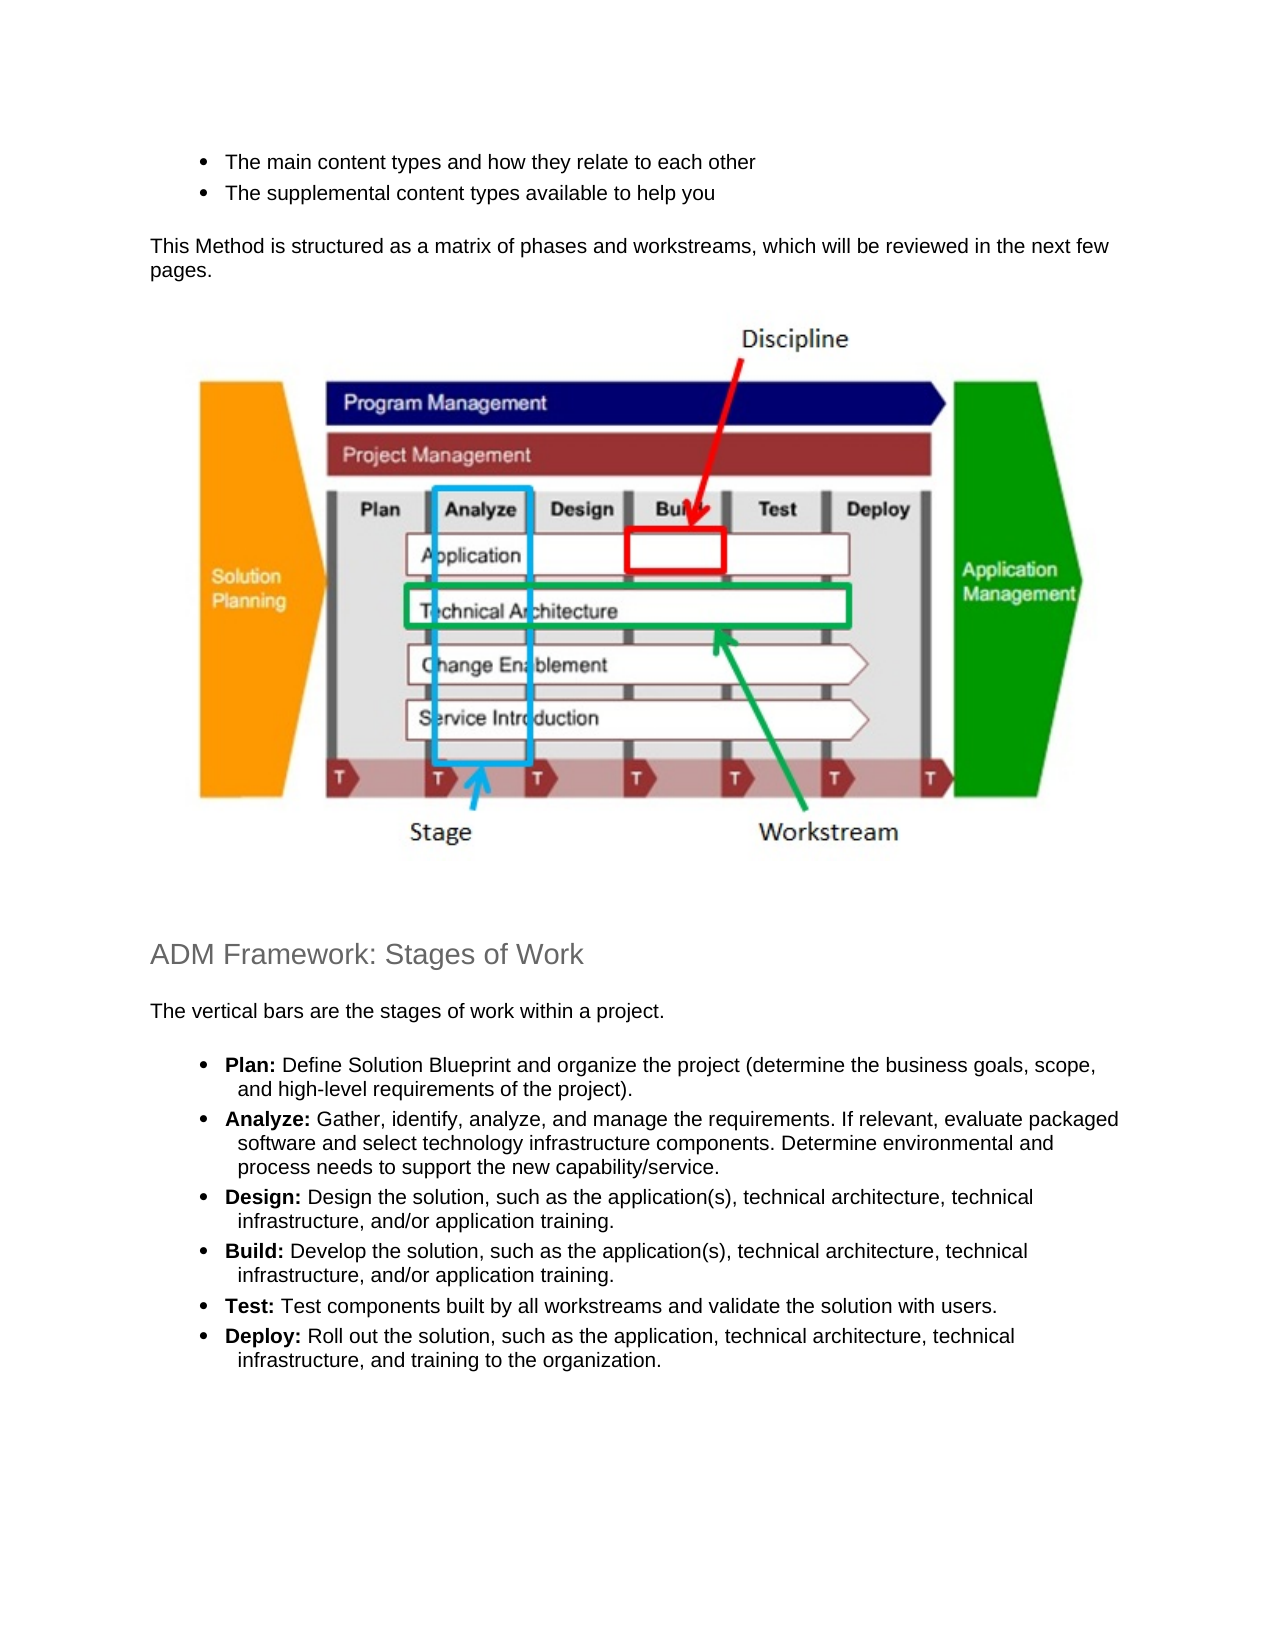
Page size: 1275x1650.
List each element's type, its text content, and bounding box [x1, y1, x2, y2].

picture [174, 310, 1101, 861]
list Deploy: Roll out the solution, such as the application, technical architecture, technical infrastructure, and training to the organization. [200, 1324, 1125, 1372]
list Test: Test components built by all workstreams and validate the solution with users. [200, 1293, 1125, 1318]
list The main content types and how they relate to each other [200, 150, 1125, 174]
list Plan: Define Solution Blueprint and organize the project (determine the business goals, scope, and high-level requirements of the project). [200, 1052, 1125, 1101]
text ADM Framework: Stages of Work [150, 937, 1125, 970]
list Build: Develop the solution, such as the application(s), technical architecture, technical infrastructure, and/or application training. [200, 1239, 1125, 1287]
list Design: Design the solution, such as the application(s), technical architecture, technical infrastructure, and/or application training. [200, 1185, 1125, 1233]
list Analyze: Gather, identify, analyze, and manage the requirements. If relevant, evaluate packaged software and select technology infrastructure components. Determine environmental and process needs to support the new capability/service. [200, 1107, 1125, 1179]
list The supplemental content types available to help you [200, 180, 1125, 204]
text The vertical bars are the stages of work within a project. [150, 999, 1125, 1023]
text This Method is structured as a matrix of phases and workstreams, which will be reviewed in the next few pages. [150, 233, 1125, 281]
